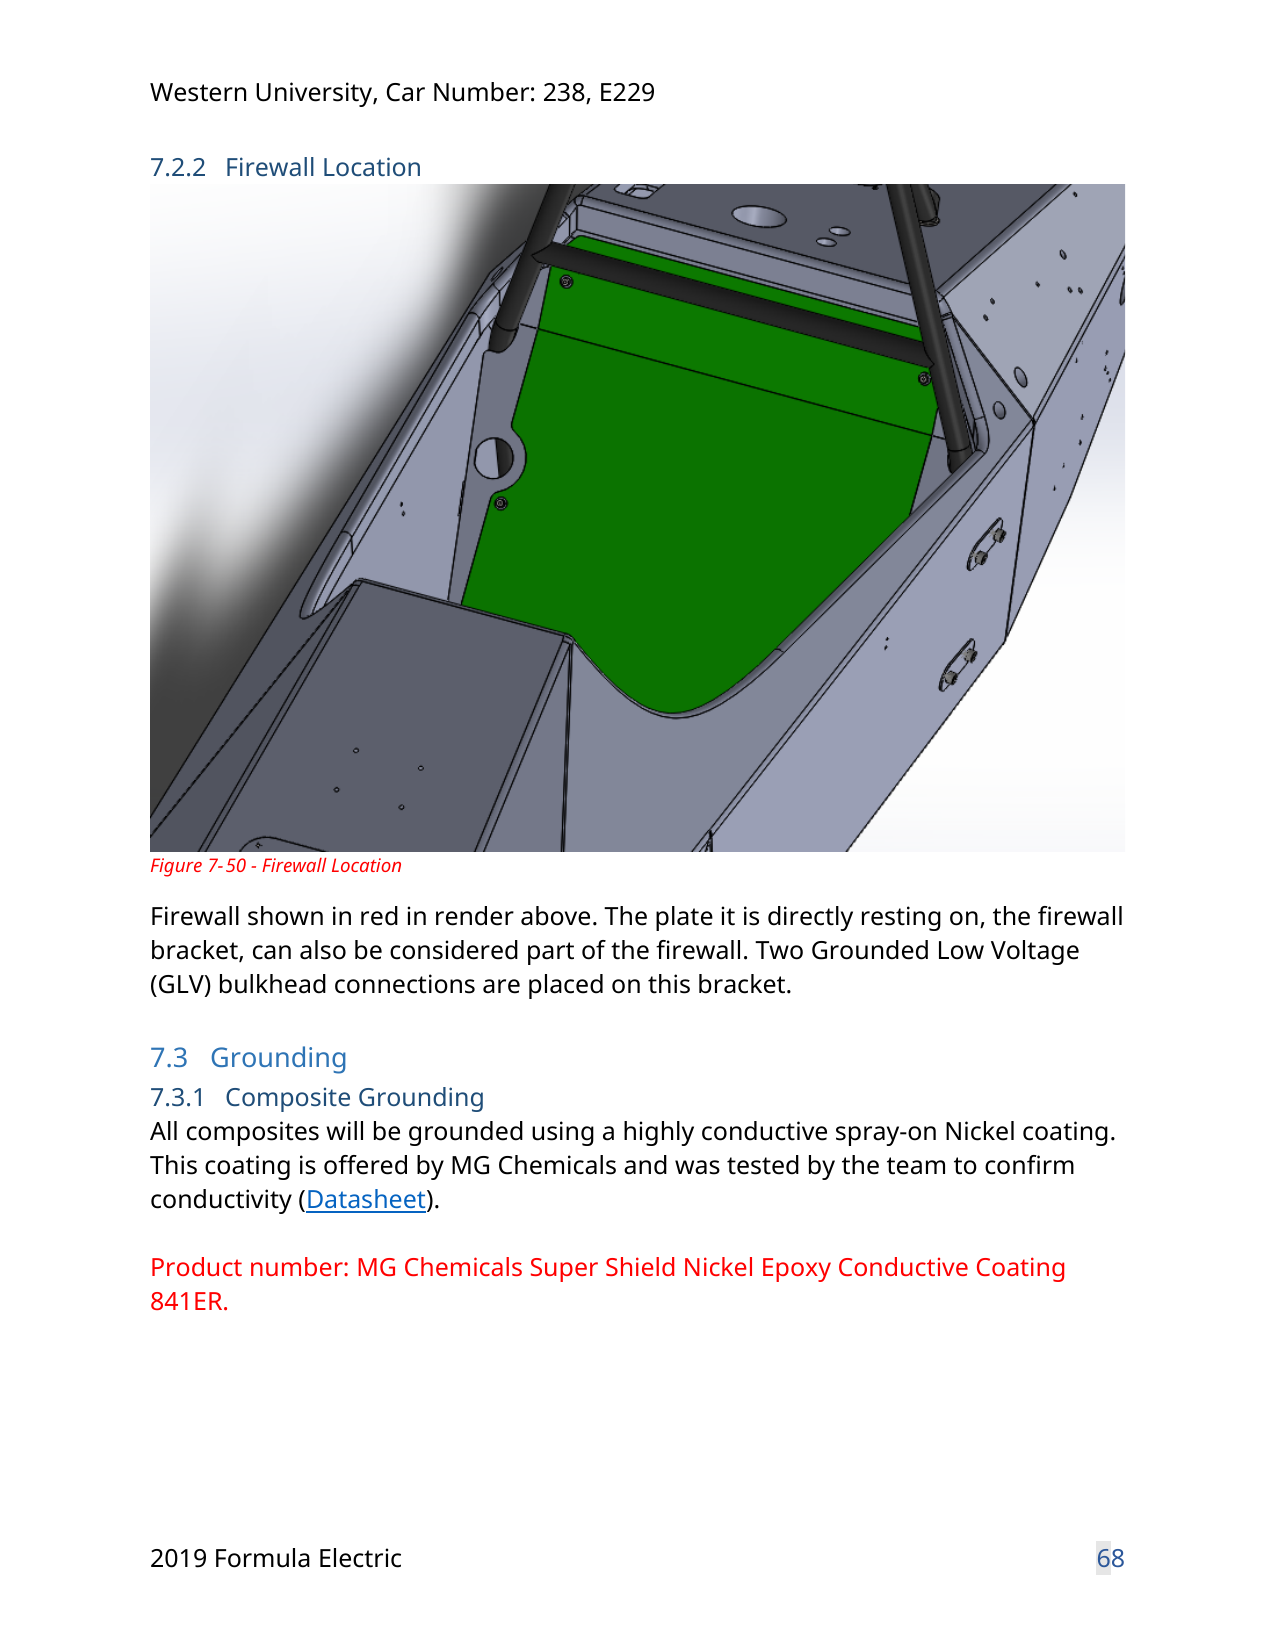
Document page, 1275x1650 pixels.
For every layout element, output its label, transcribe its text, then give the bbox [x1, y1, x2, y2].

subtitle Grounding [150, 1039, 1125, 1076]
picture [150, 184, 1125, 852]
text All composites will be grounded using a highly conductive spray-on Nickel coating. This coating is offered by MG Chemicals and was tested by the team to confirm conductivity (Datasheet). [150, 1114, 1125, 1216]
subtitle Firewall Location [150, 150, 1125, 184]
text Firewall shown in red in render above. The plate it is directly resting on, the firewall bracket, can also be considered part of the firewall. Two Grounded Low Voltage (GLV) bulkhead connections are placed on this bracket. [150, 898, 1125, 1000]
text Product number: MG Chemicals Super Shield Nickel Epoxy Conductive Coating 841ER. [150, 1250, 1125, 1318]
subtitle Composite Grounding [150, 1080, 1125, 1114]
